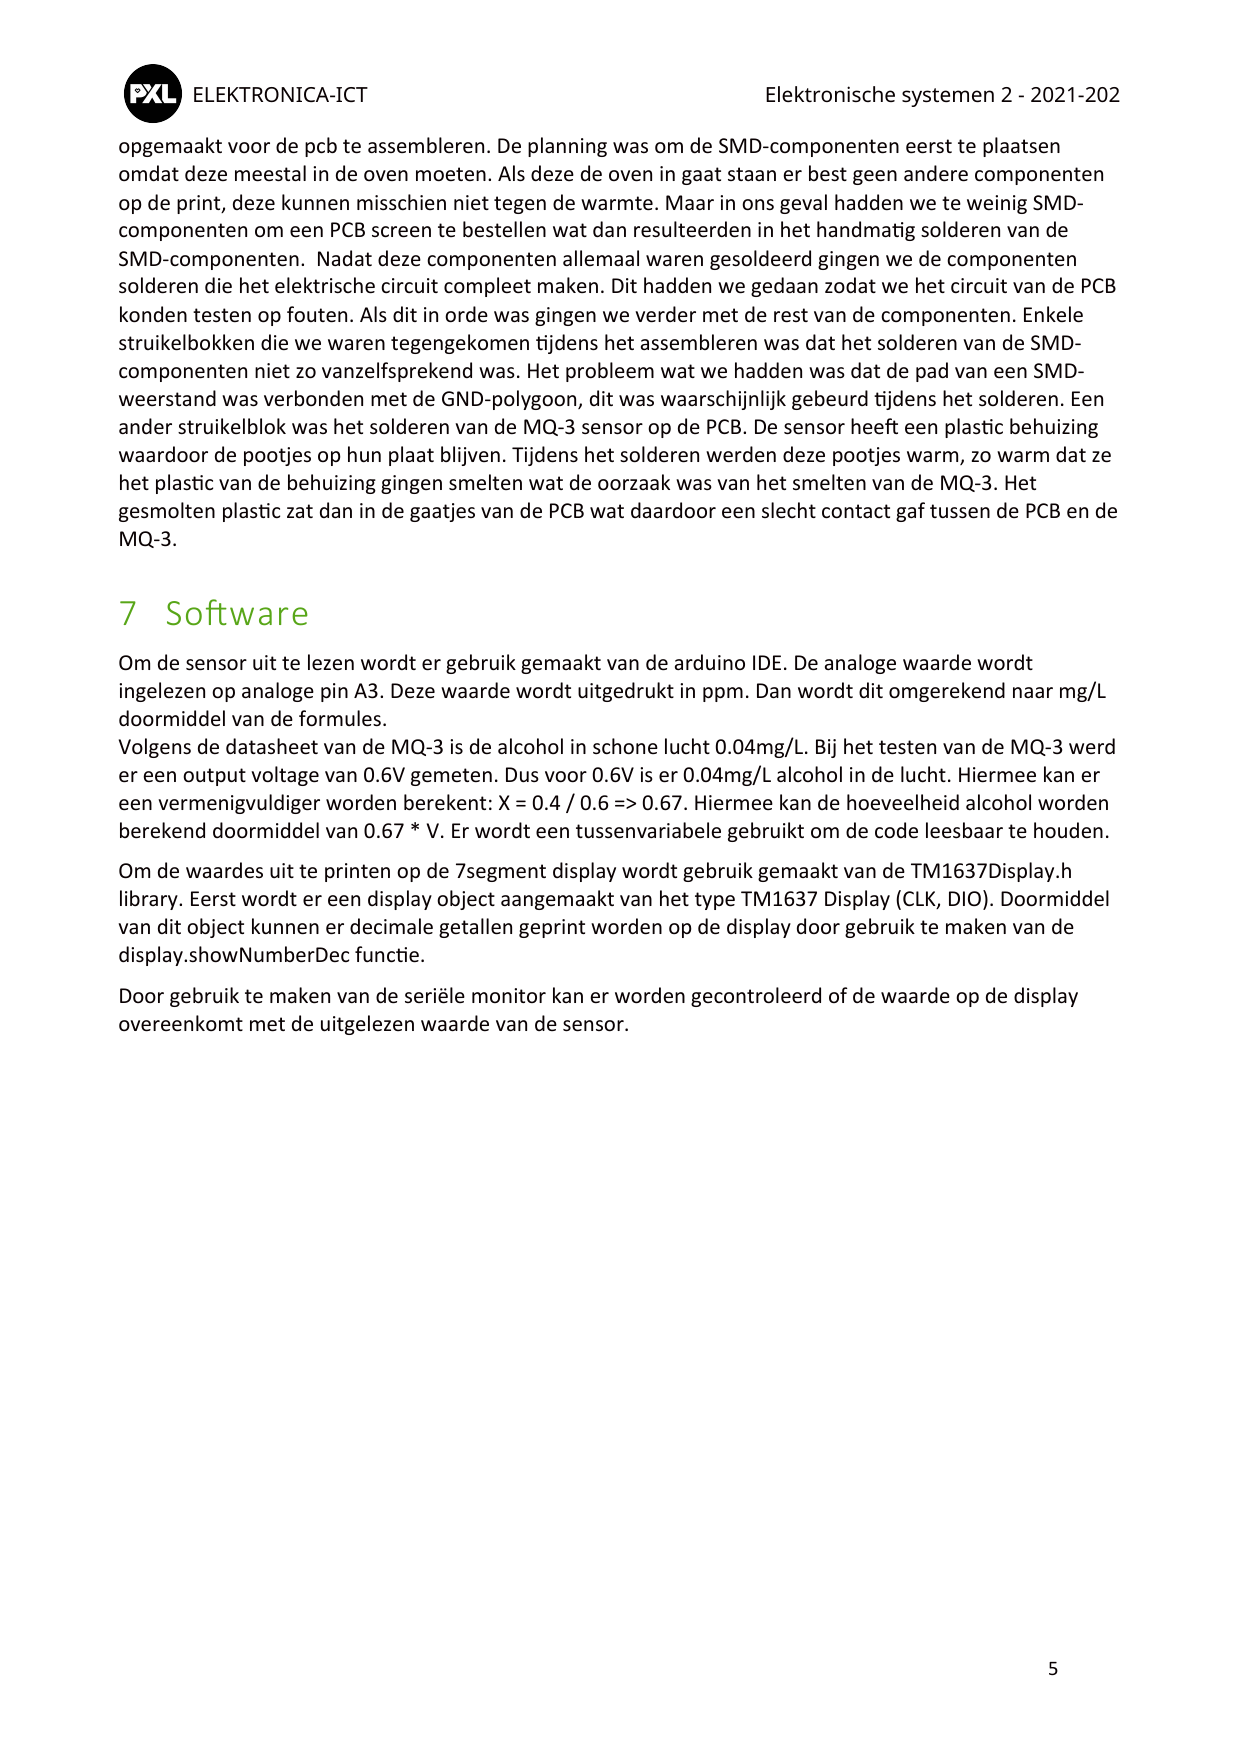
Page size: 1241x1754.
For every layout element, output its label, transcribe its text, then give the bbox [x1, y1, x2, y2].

text Door gebruik te maken van de seriële monitor kan er worden gecontroleerd of de waarde op de display overeenkomt met de uitgelezen waarde van de sensor. [118, 981, 1122, 1037]
subtitle Software [118, 589, 1122, 635]
text Om de waardes uit te printen op de 7segment display wordt gebruik gemaakt van de TM1637Display.h library. Eerst wordt er een display object aangemaakt van het type TM1637 Display (CLK, DIO). Doormiddel van dit object kunnen er decimale getallen geprint worden op de display door gebruik te maken van de display.showNumberDec functie. [118, 856, 1122, 968]
picture [118, 59, 188, 129]
text Om de sensor uit te lezen wordt er gebruik gemaakt van de arduino IDE. De analoge waarde wordt ingelezen op analoge pin A3. Deze waarde wordt uitgedrukt in ppm. Dan wordt dit omgerekend naar mg/L doormiddel van de formules. Volgens de datasheet van de MQ-3 is de alcohol in schone lucht 0.04mg/L. Bij het testen van de MQ-3 werd er een output voltage van 0.6V gemeten. Dus voor 0.6V is er 0.04mg/L alcohol in de lucht. Hiermee kan er een vermenigvuldiger worden berekent: X = 0.4 / 0.6 => 0.67. Hiermee kan de hoeveelheid alcohol worden berekend doormiddel van 0.67 * V. Er wordt een tussenvariabele gebruikt om de code leesbaar te houden. [118, 648, 1122, 844]
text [118, 132, 1122, 552]
